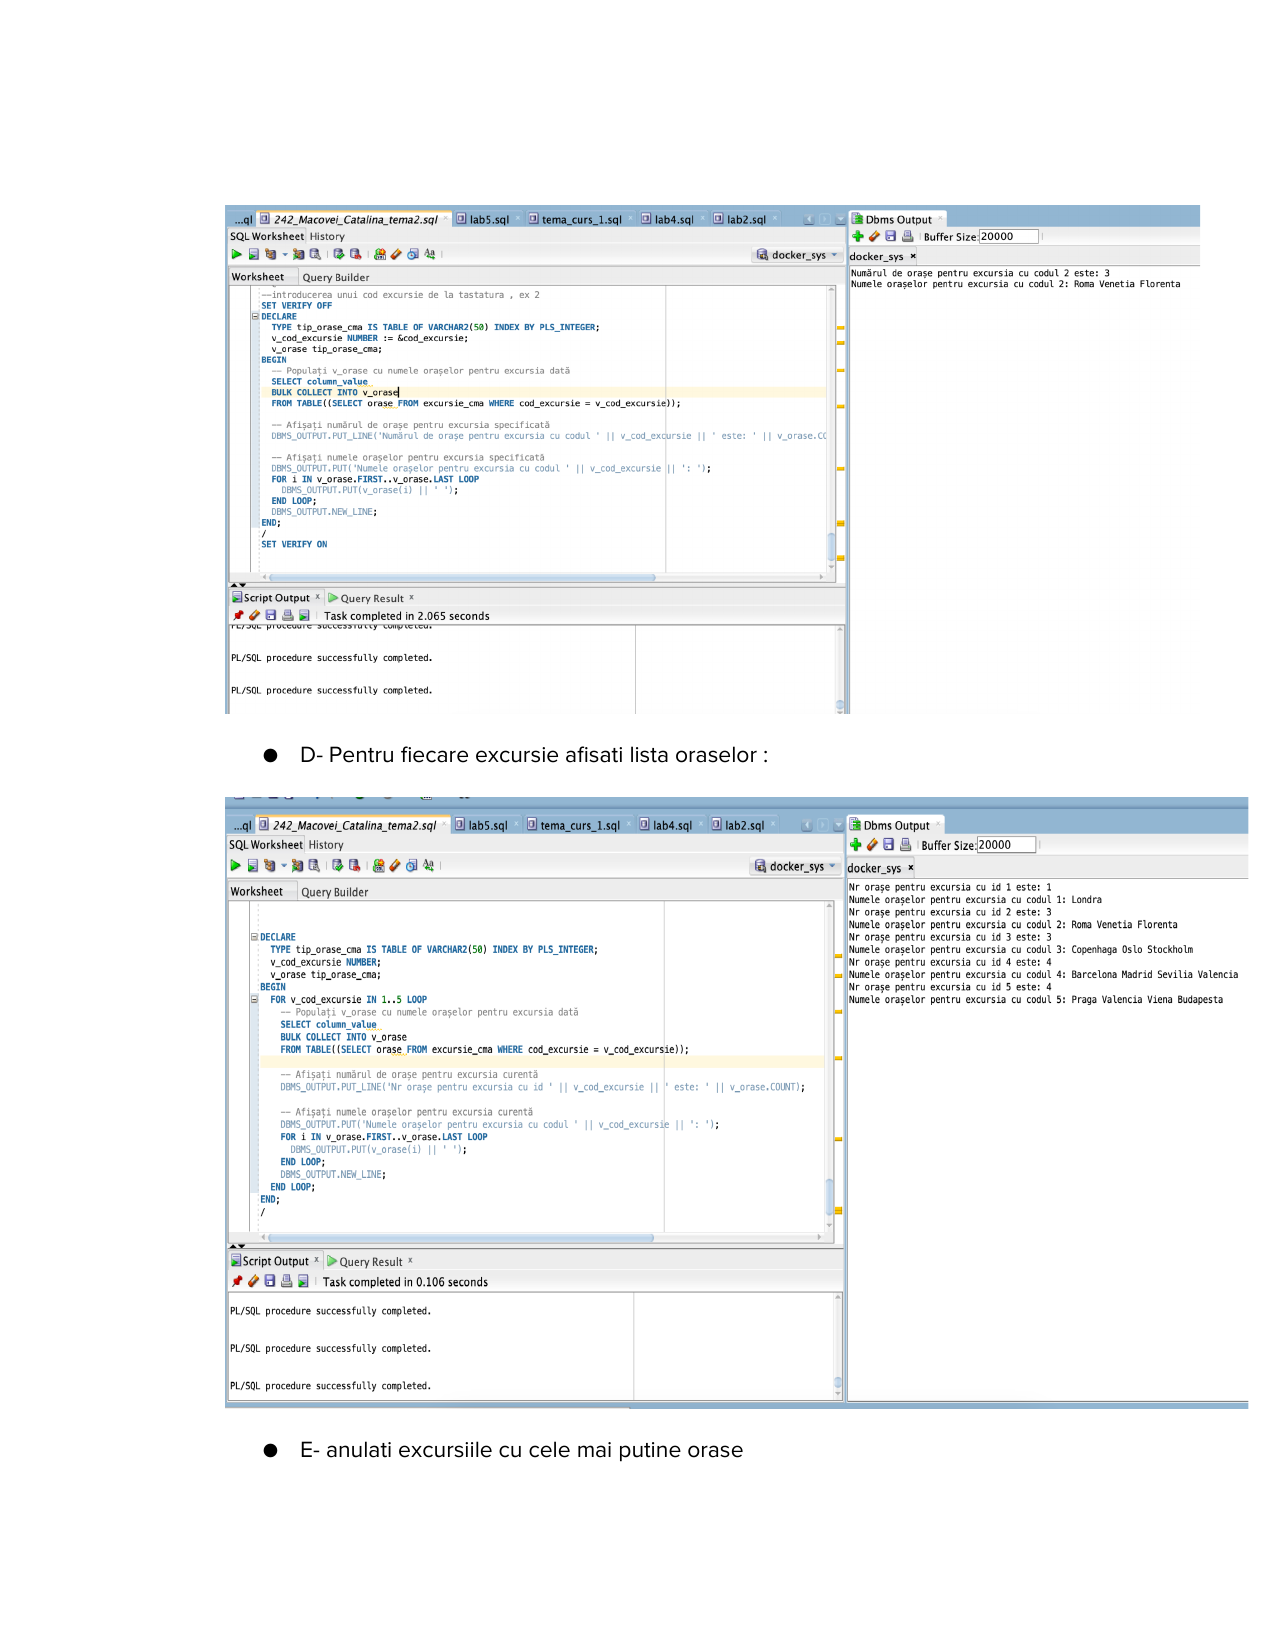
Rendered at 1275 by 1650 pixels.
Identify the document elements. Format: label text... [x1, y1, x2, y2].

picture [225, 205, 1200, 714]
picture [225, 797, 1249, 1409]
list E- anulati excursiile cu cele mai putine orase [262, 1436, 1125, 1464]
list D- Pentru fiecare excursie afisati lista oraselor : [262, 741, 1125, 769]
